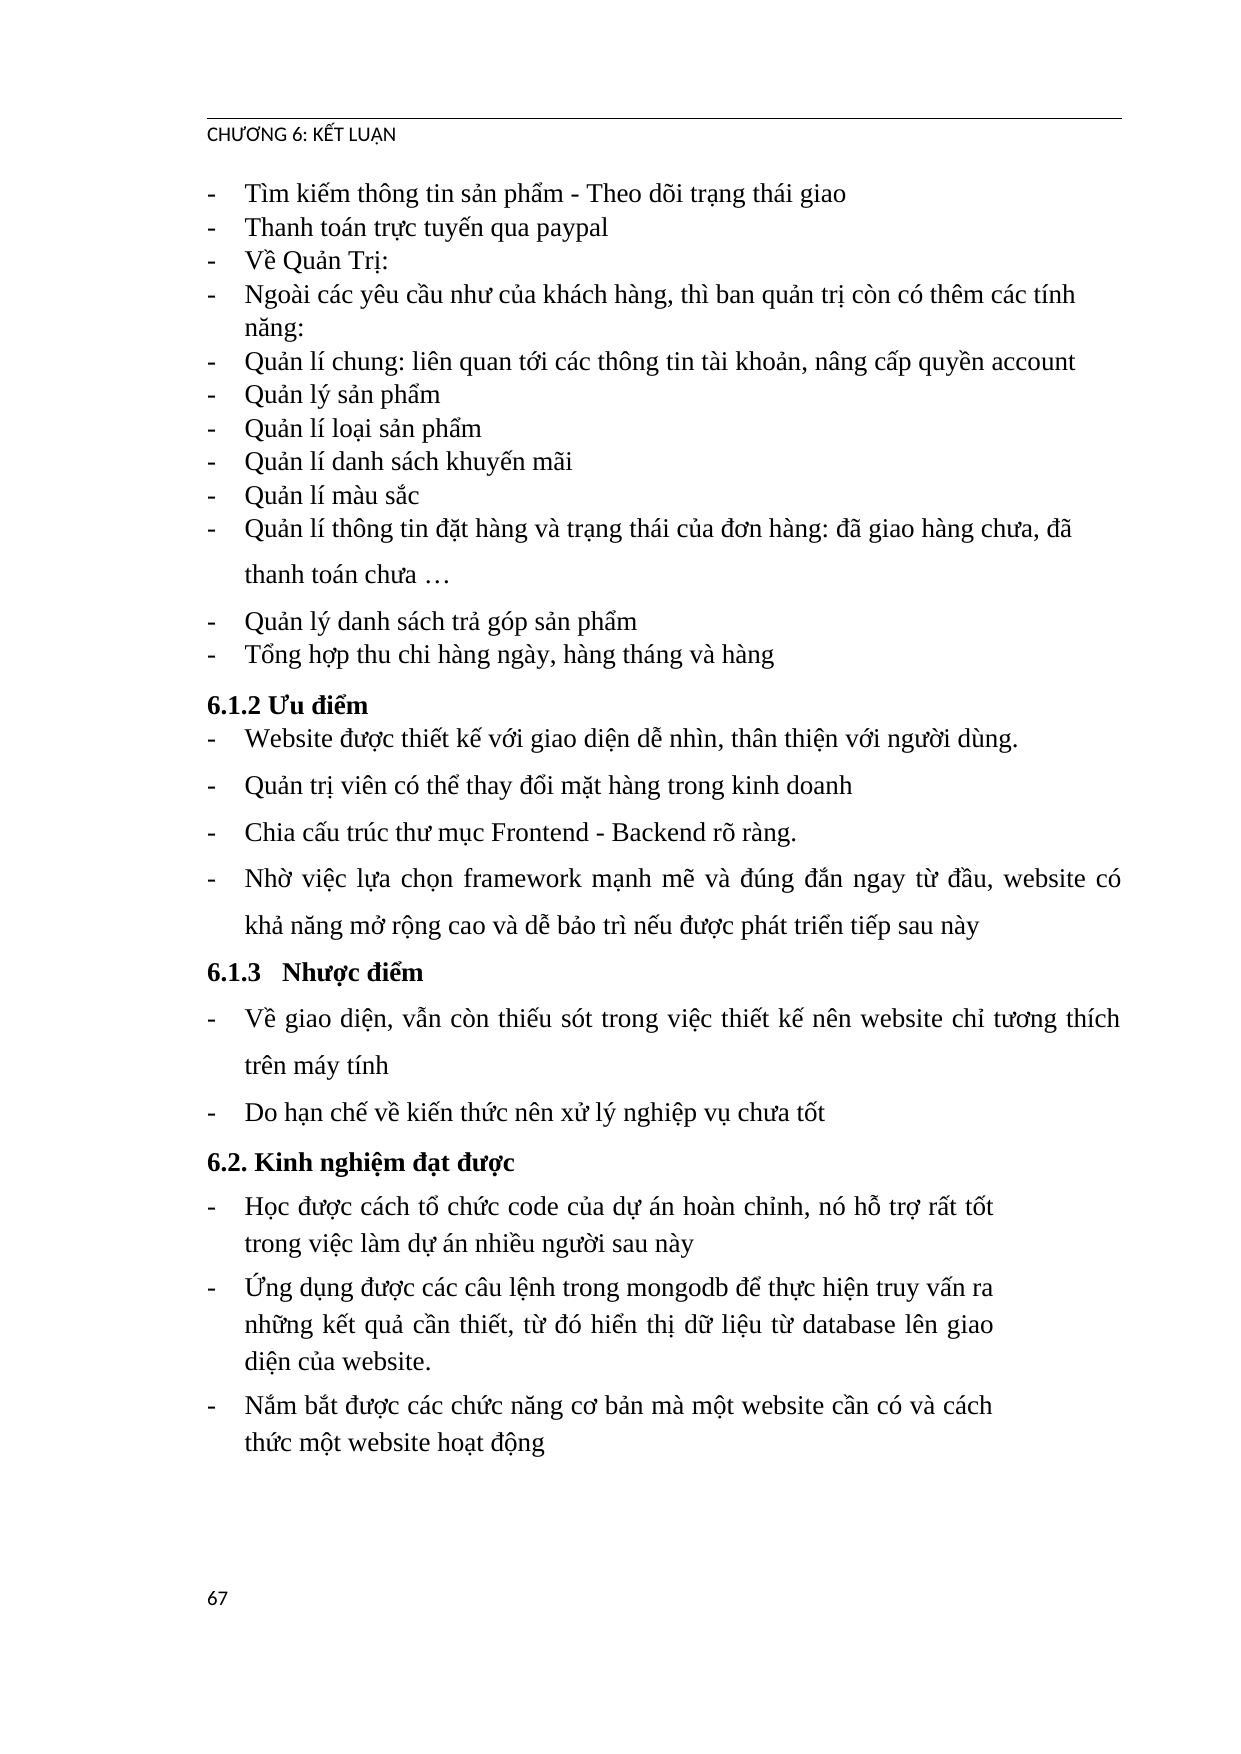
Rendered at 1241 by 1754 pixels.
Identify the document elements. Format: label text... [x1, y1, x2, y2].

list Về giao diện, vẫn còn thiếu sót trong việc thiết kế nên website chỉ tương thích trên máy tính [207, 1003, 1122, 1080]
list Thanh toán trực tuyến qua paypal [207, 211, 1117, 242]
list Ngoài các yêu cầu như của khách hàng, thì ban quản trị còn có thêm các tính năng: [207, 278, 1117, 342]
list Website được thiết kế với giao diện dễ nhìn, thân thiện với người dùng. [207, 723, 1122, 754]
list Về Quản Trị: [207, 244, 1117, 275]
list Quản lí danh sách khuyến mãi [207, 446, 1117, 477]
list Tìm kiếm thông tin sản phẩm - Theo dõi trạng thái giao [207, 177, 1117, 208]
list Do hạn chế về kiến thức nên xử lý nghiệp vụ chưa tốt [207, 1096, 1122, 1127]
list Ứng dụng được các câu lệnh trong mongodb để thực hiện truy vấn ra những kết quả cần thiết, từ đó hiển thị dữ liệu từ database lên giao diện của website. [207, 1271, 994, 1376]
list Nắm bắt được các chức năng cơ bản mà một website cần có và cách thức một website hoạt động [207, 1389, 994, 1457]
subtitle 6.2. Kinh nghiệm đạt được [207, 1146, 1122, 1177]
list Quản trị viên có thể thay đổi mặt hàng trong kinh doanh [207, 769, 1122, 800]
list Quản lý danh sách trả góp sản phẩm [207, 605, 1117, 636]
list Chia cấu trúc thư mục Frontend - Backend rõ ràng. [207, 816, 1122, 847]
list Quản lí thông tin đặt hàng và trạng thái của đơn hàng: đã giao hàng chưa, đã thanh toán chưa … [207, 513, 1117, 590]
list Nhờ việc lựa chọn framework mạnh mẽ và đúng đắn ngay từ đầu, website có khả năng mở rộng cao và dễ bảo trì nếu được phát triển tiếp sau này [207, 863, 1122, 940]
list Học được cách tổ chức code của dự án hoàn chỉnh, nó hỗ trợ rất tốt trong việc làm dự án nhiều người sau này [207, 1190, 994, 1258]
list Tổng hợp thu chi hàng ngày, hàng tháng và hàng [207, 638, 1122, 669]
subtitle 6.1.2 Ưu điểm [207, 689, 1122, 720]
list Quản lí chung: liên quan tới các thông tin tài khoản, nâng cấp quyền account [207, 345, 1117, 376]
list Nhược điểm [207, 956, 1122, 987]
list Quản lý sản phẩm [207, 378, 1117, 409]
list Quản lí màu sắc [207, 479, 1117, 510]
list Quản lí loại sản phẩm [207, 412, 1117, 443]
